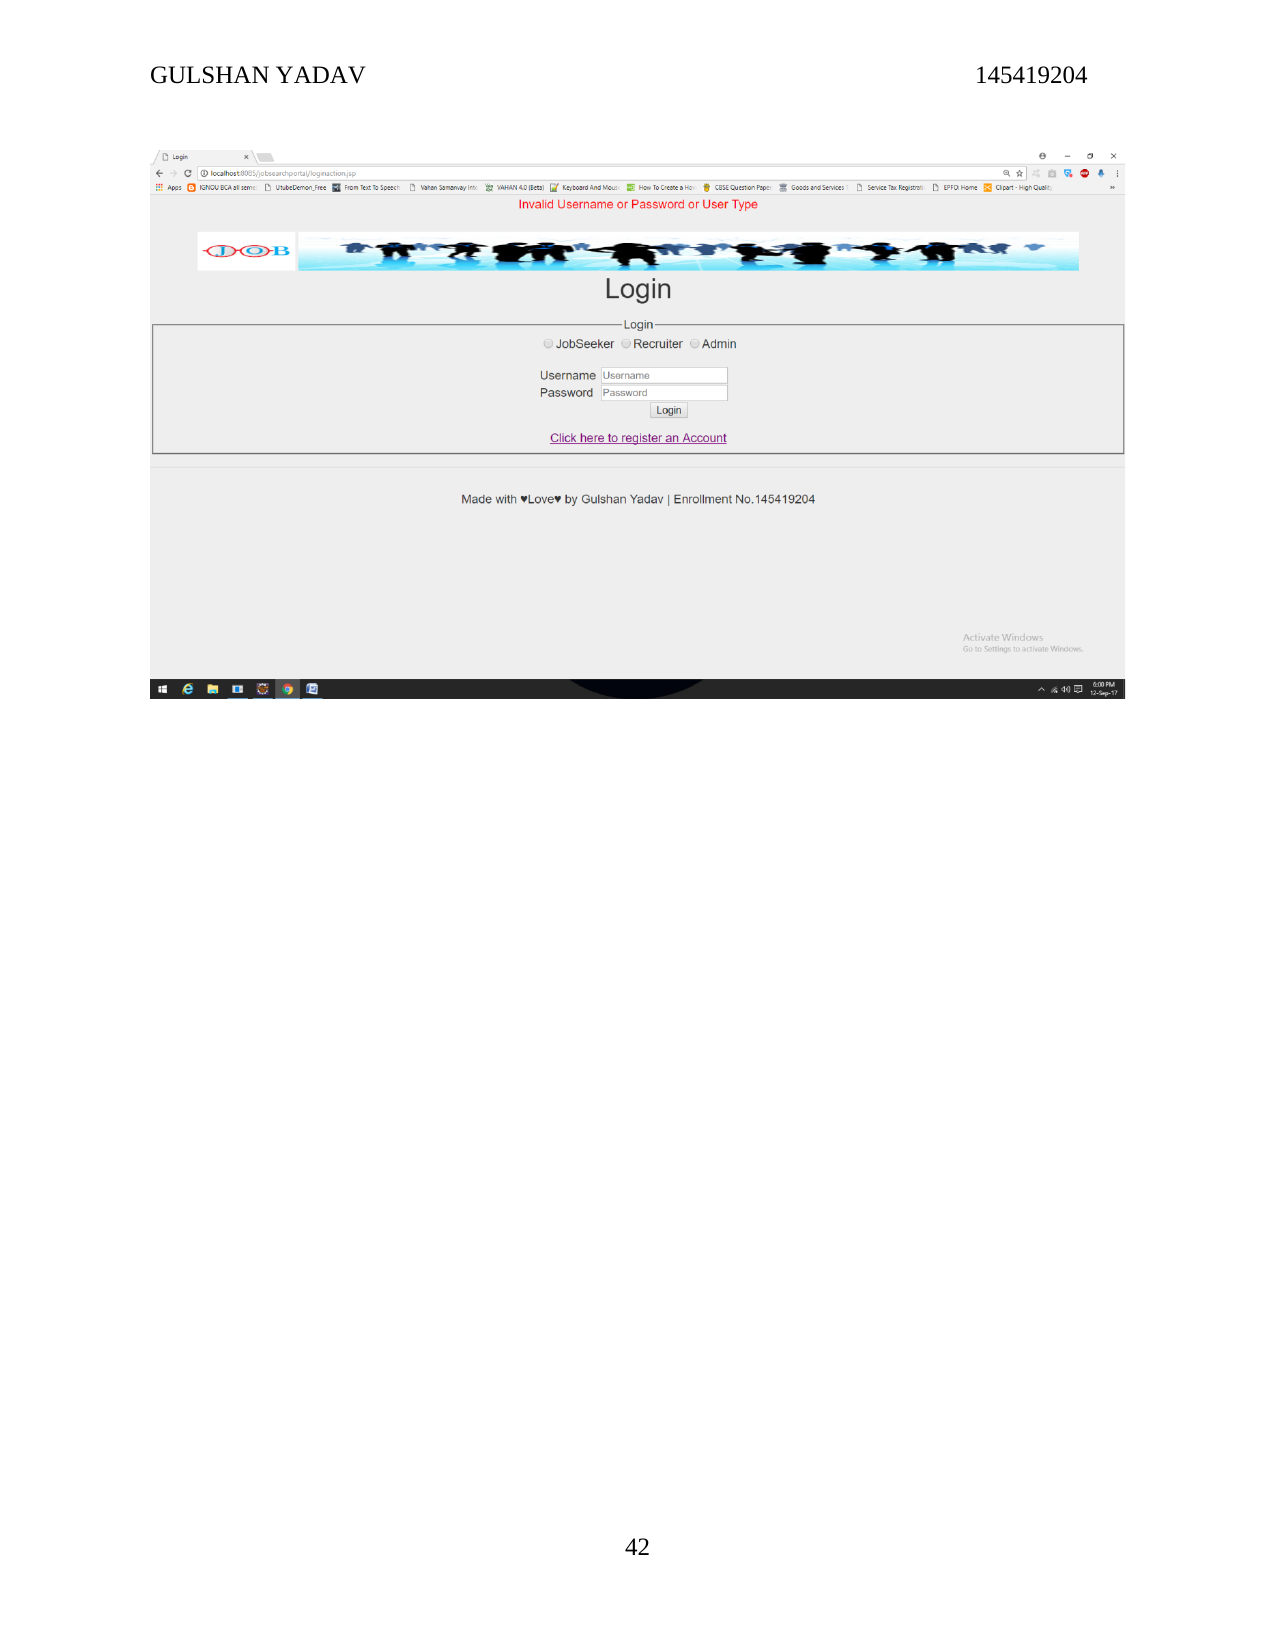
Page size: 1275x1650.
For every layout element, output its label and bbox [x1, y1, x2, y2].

picture [150, 150, 1125, 699]
